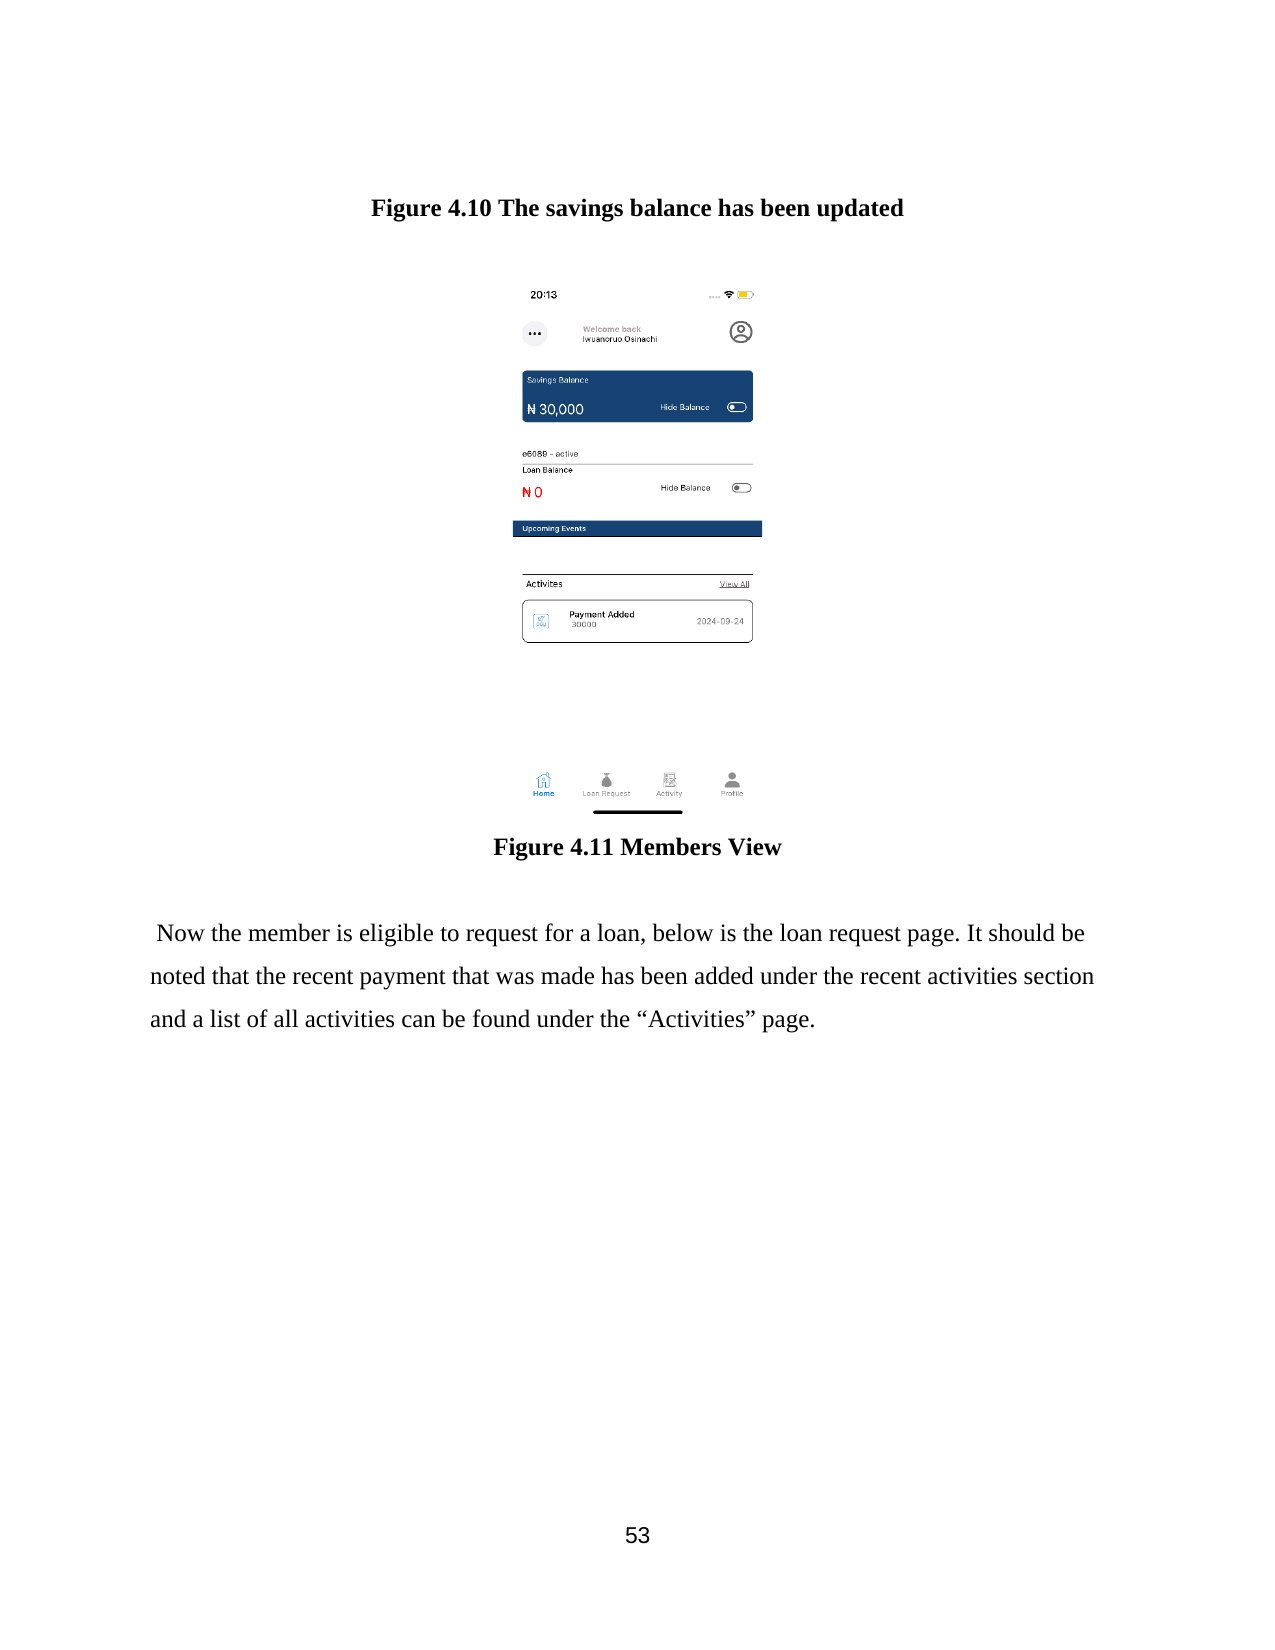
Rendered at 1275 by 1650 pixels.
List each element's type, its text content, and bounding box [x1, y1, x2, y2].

text Figure 4.11 Members View [150, 832, 1125, 861]
picture [512, 279, 763, 819]
text Now the member is eligible to request for a loan, below is the loan request page. It should be noted that the recent payment that was made has been added under the recent activities section and a list of all activities can be found under the “Activities” page. [150, 918, 1125, 1033]
text Figure 4.10 The savings balance has been updated [150, 193, 1125, 222]
